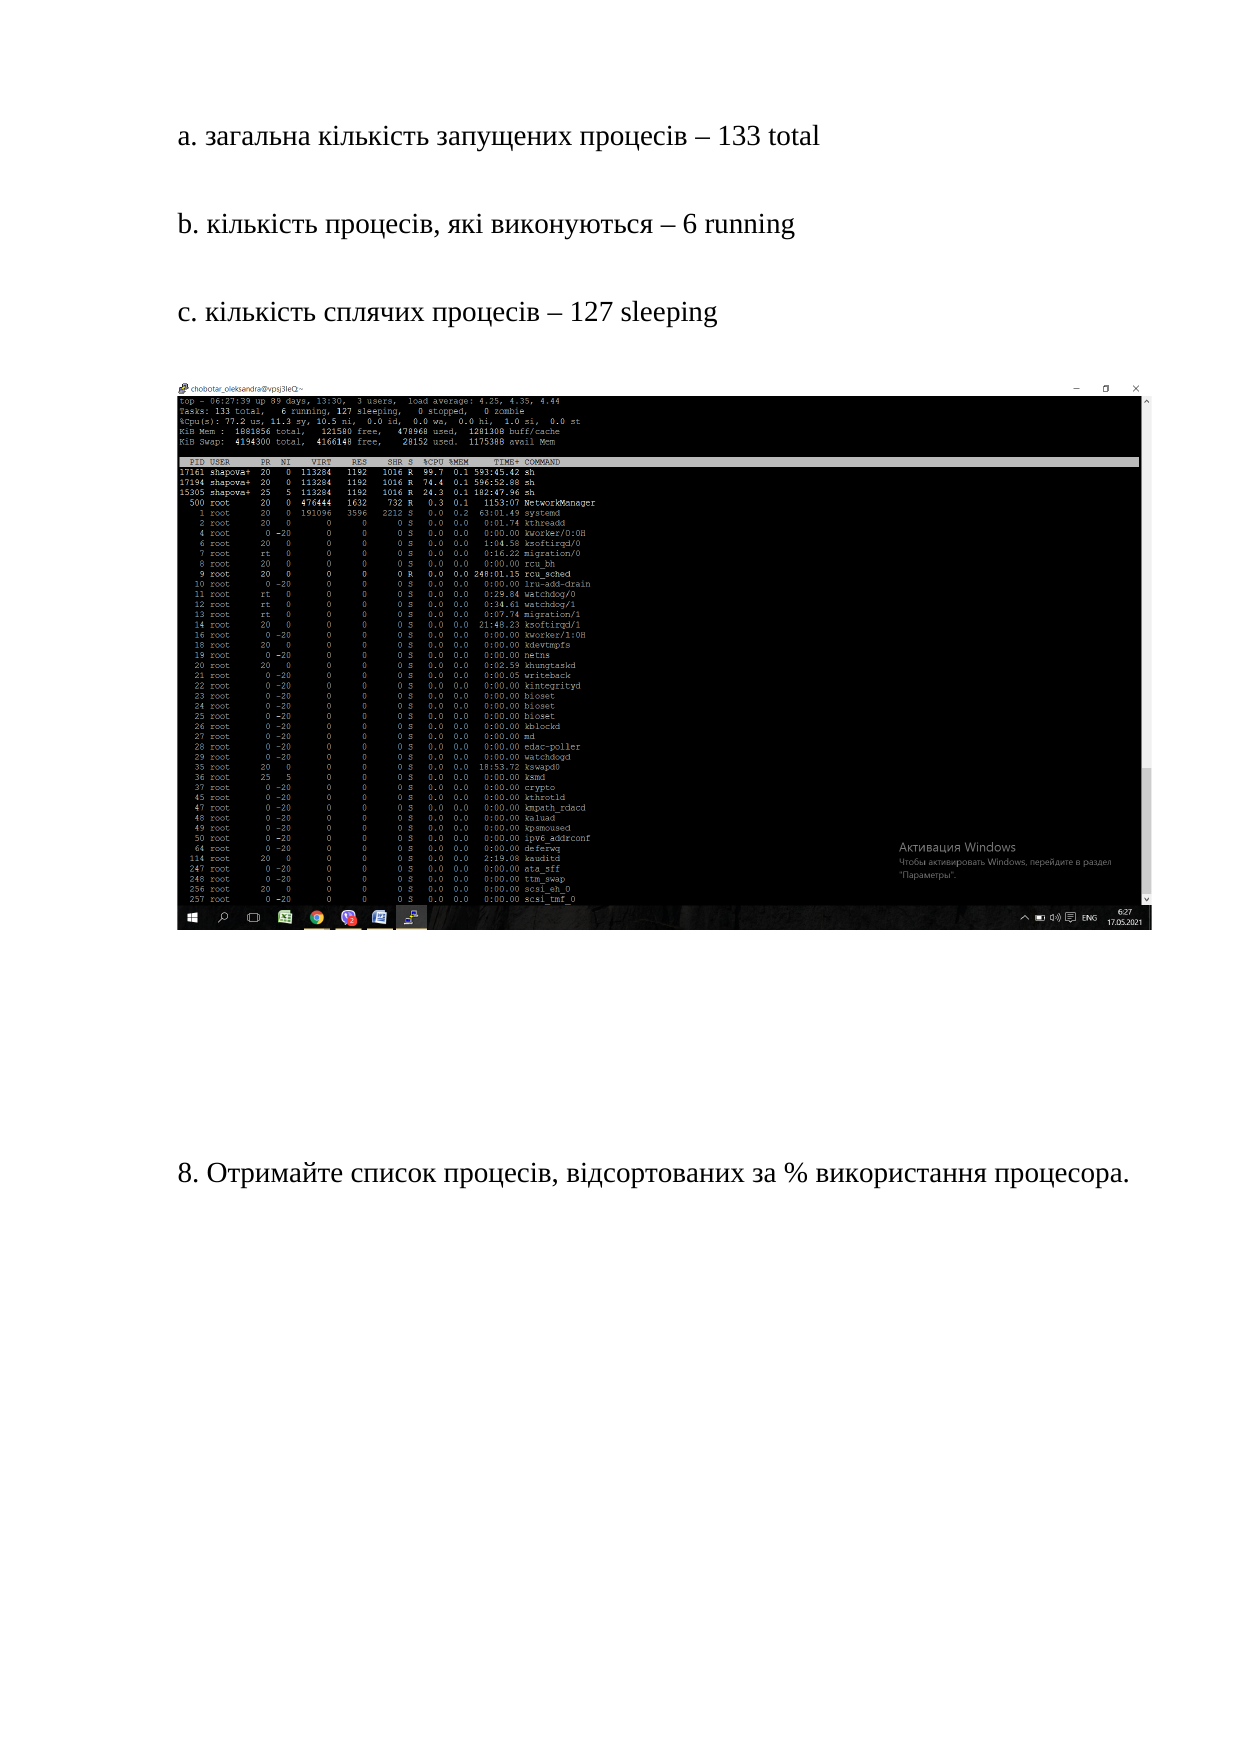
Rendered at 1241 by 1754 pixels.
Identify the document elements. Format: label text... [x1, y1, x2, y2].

text c. кількість сплячих процесів – 127 sleeping [177, 294, 1152, 327]
text b. кількість процесів, які виконуються – 6 running [177, 206, 1152, 239]
picture [177, 381, 1152, 930]
text a. загальна кількість запущених процесів – 133 total [177, 118, 1152, 152]
text 8. Отримайте список процесів, відсортованих за % використання процесора. [177, 1155, 1152, 1188]
